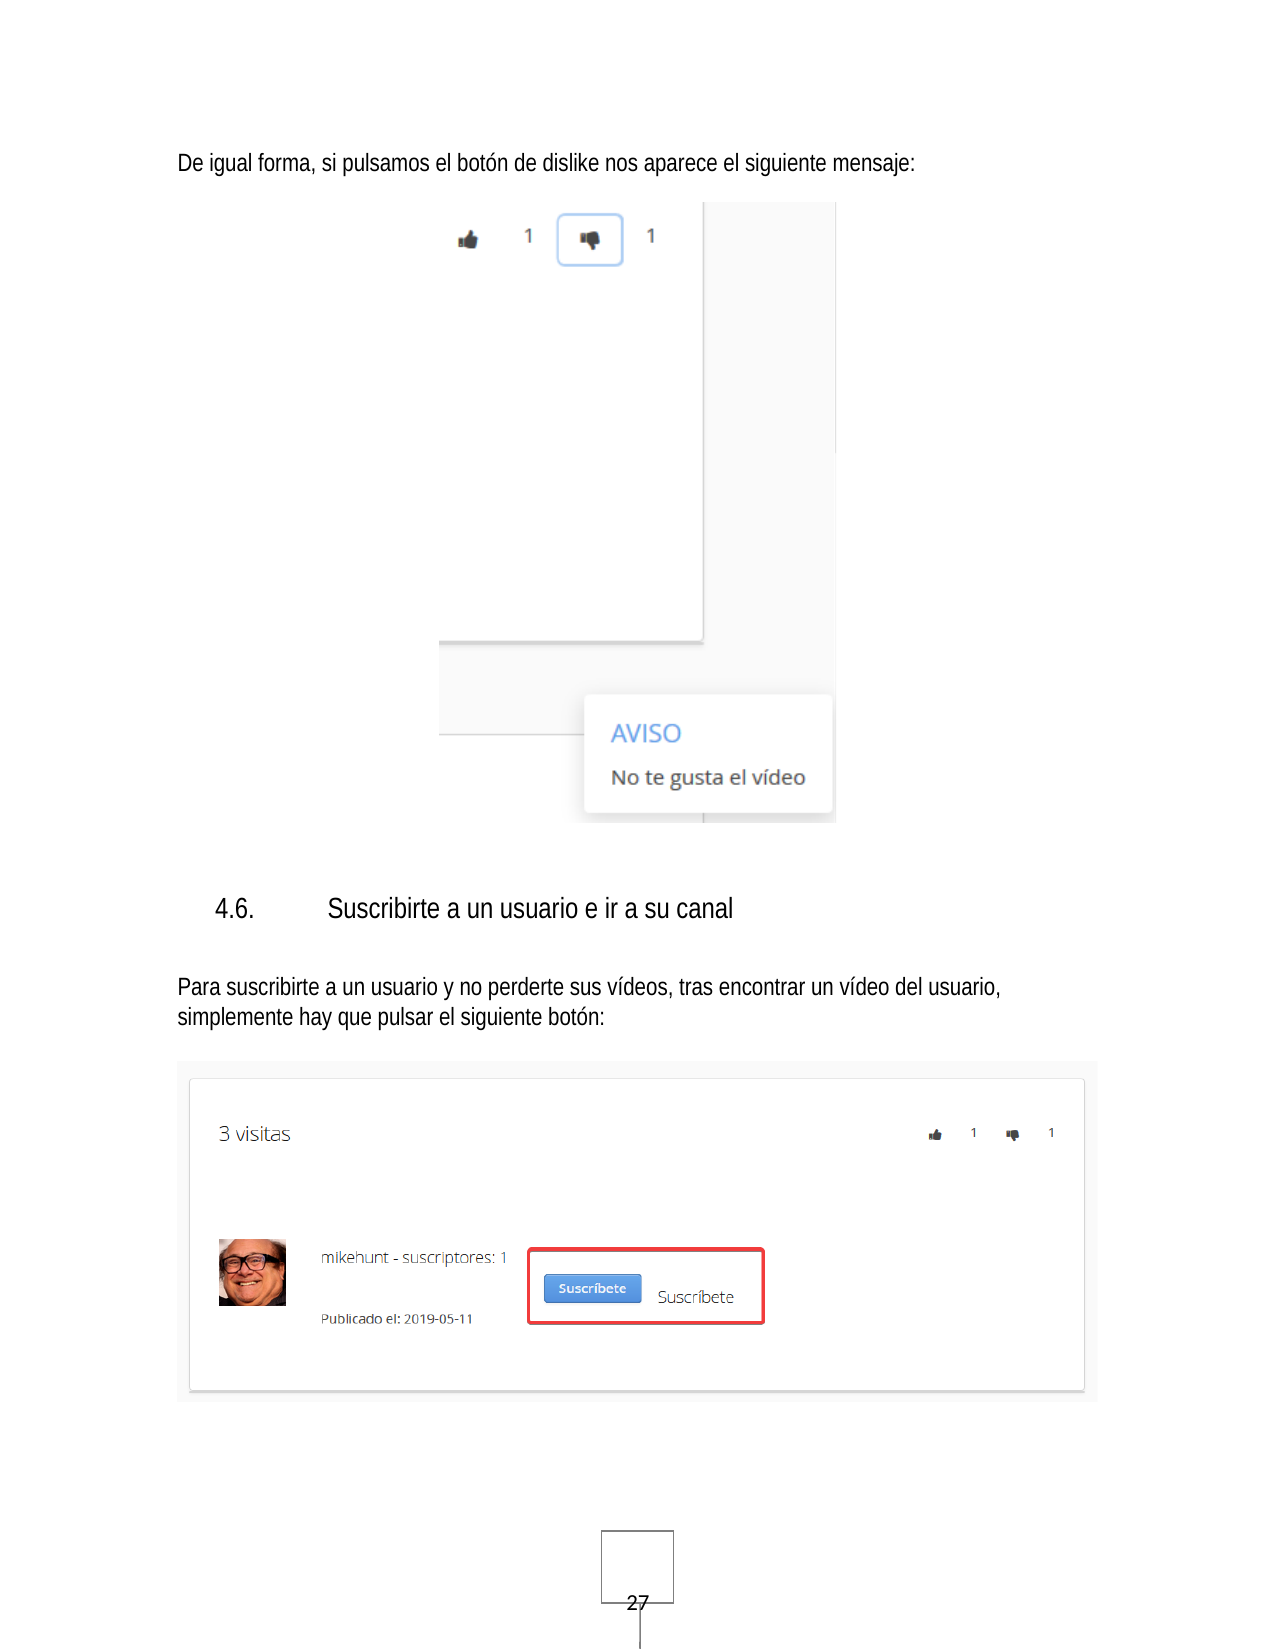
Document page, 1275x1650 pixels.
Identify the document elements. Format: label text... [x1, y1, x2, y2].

picture [177, 1061, 1098, 1402]
picture [439, 202, 837, 823]
text Para suscribirte a un usuario y no perderte sus vídeos, tras encontrar un vídeo del usuario, simplemente hay que pulsar el siguiente botón: [177, 971, 1098, 1031]
text De igual forma, si pulsamos el botón de dislike nos aparece el siguiente mensaje: [177, 148, 1098, 176]
subtitle Suscribirte a un usuario e ir a su canal [215, 891, 1098, 924]
